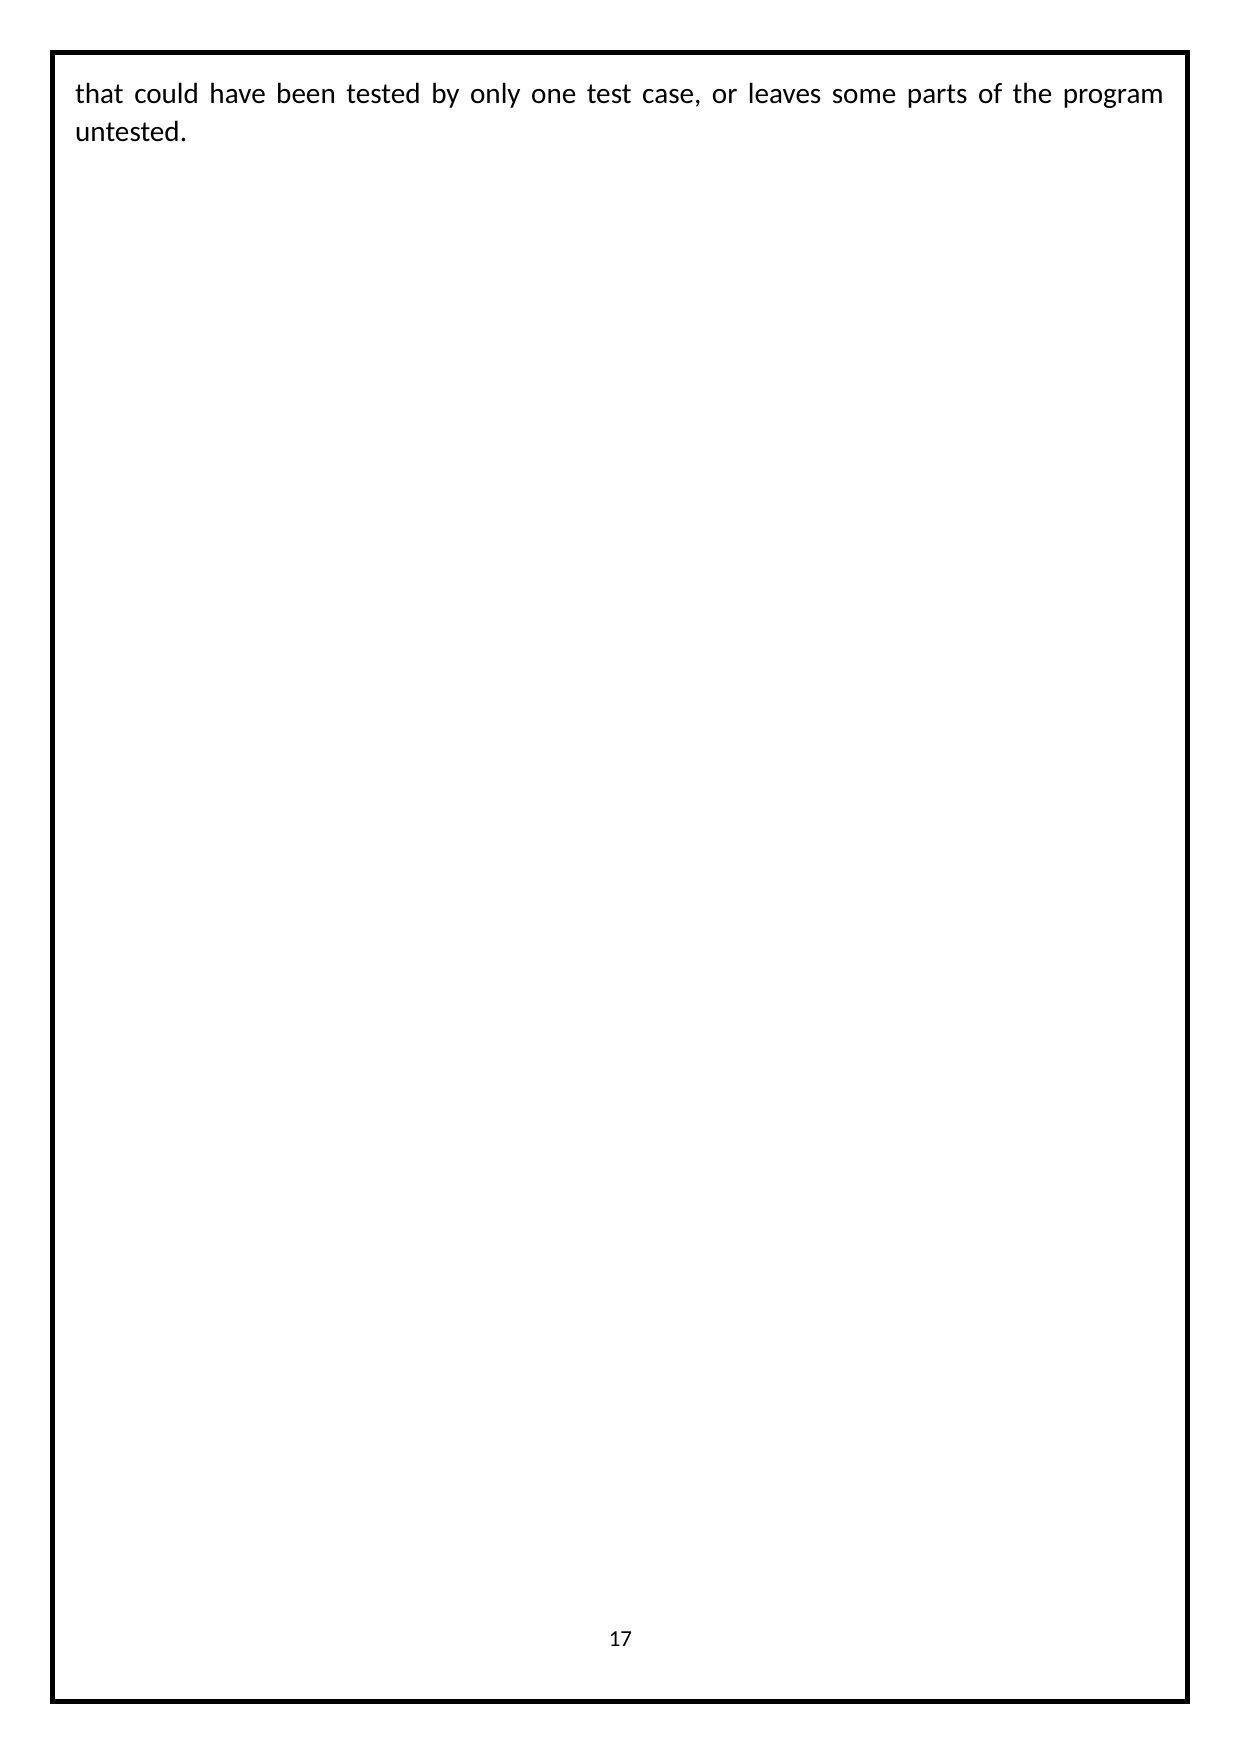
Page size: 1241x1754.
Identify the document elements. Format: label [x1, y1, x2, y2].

text [75, 75, 1165, 149]
